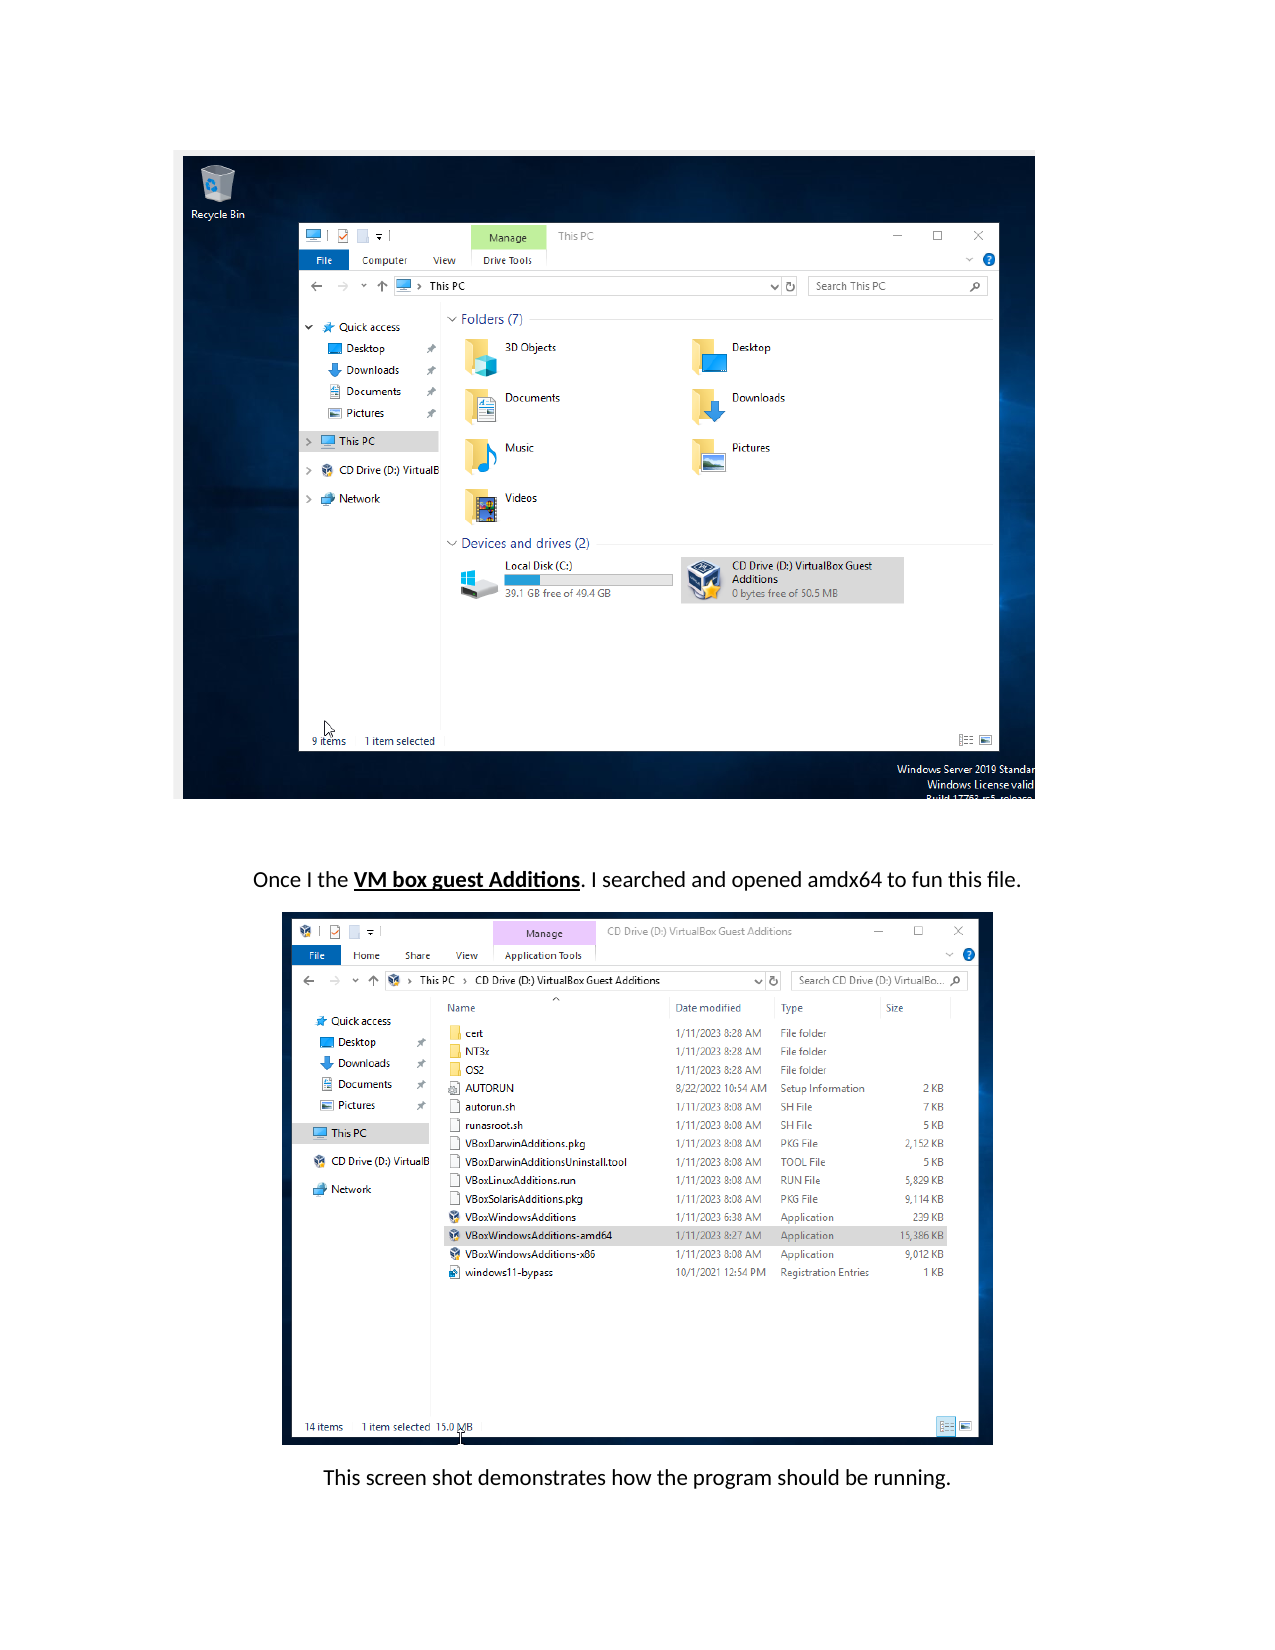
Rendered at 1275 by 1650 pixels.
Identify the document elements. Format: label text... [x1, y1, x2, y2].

text This screen shot demonstrates how the program should be running. [150, 1463, 1125, 1491]
picture [282, 912, 993, 1445]
text Once I the VM box guest Additions. I searched and opened amdx64 to fun this file. [150, 865, 1125, 893]
picture [173, 150, 1102, 847]
